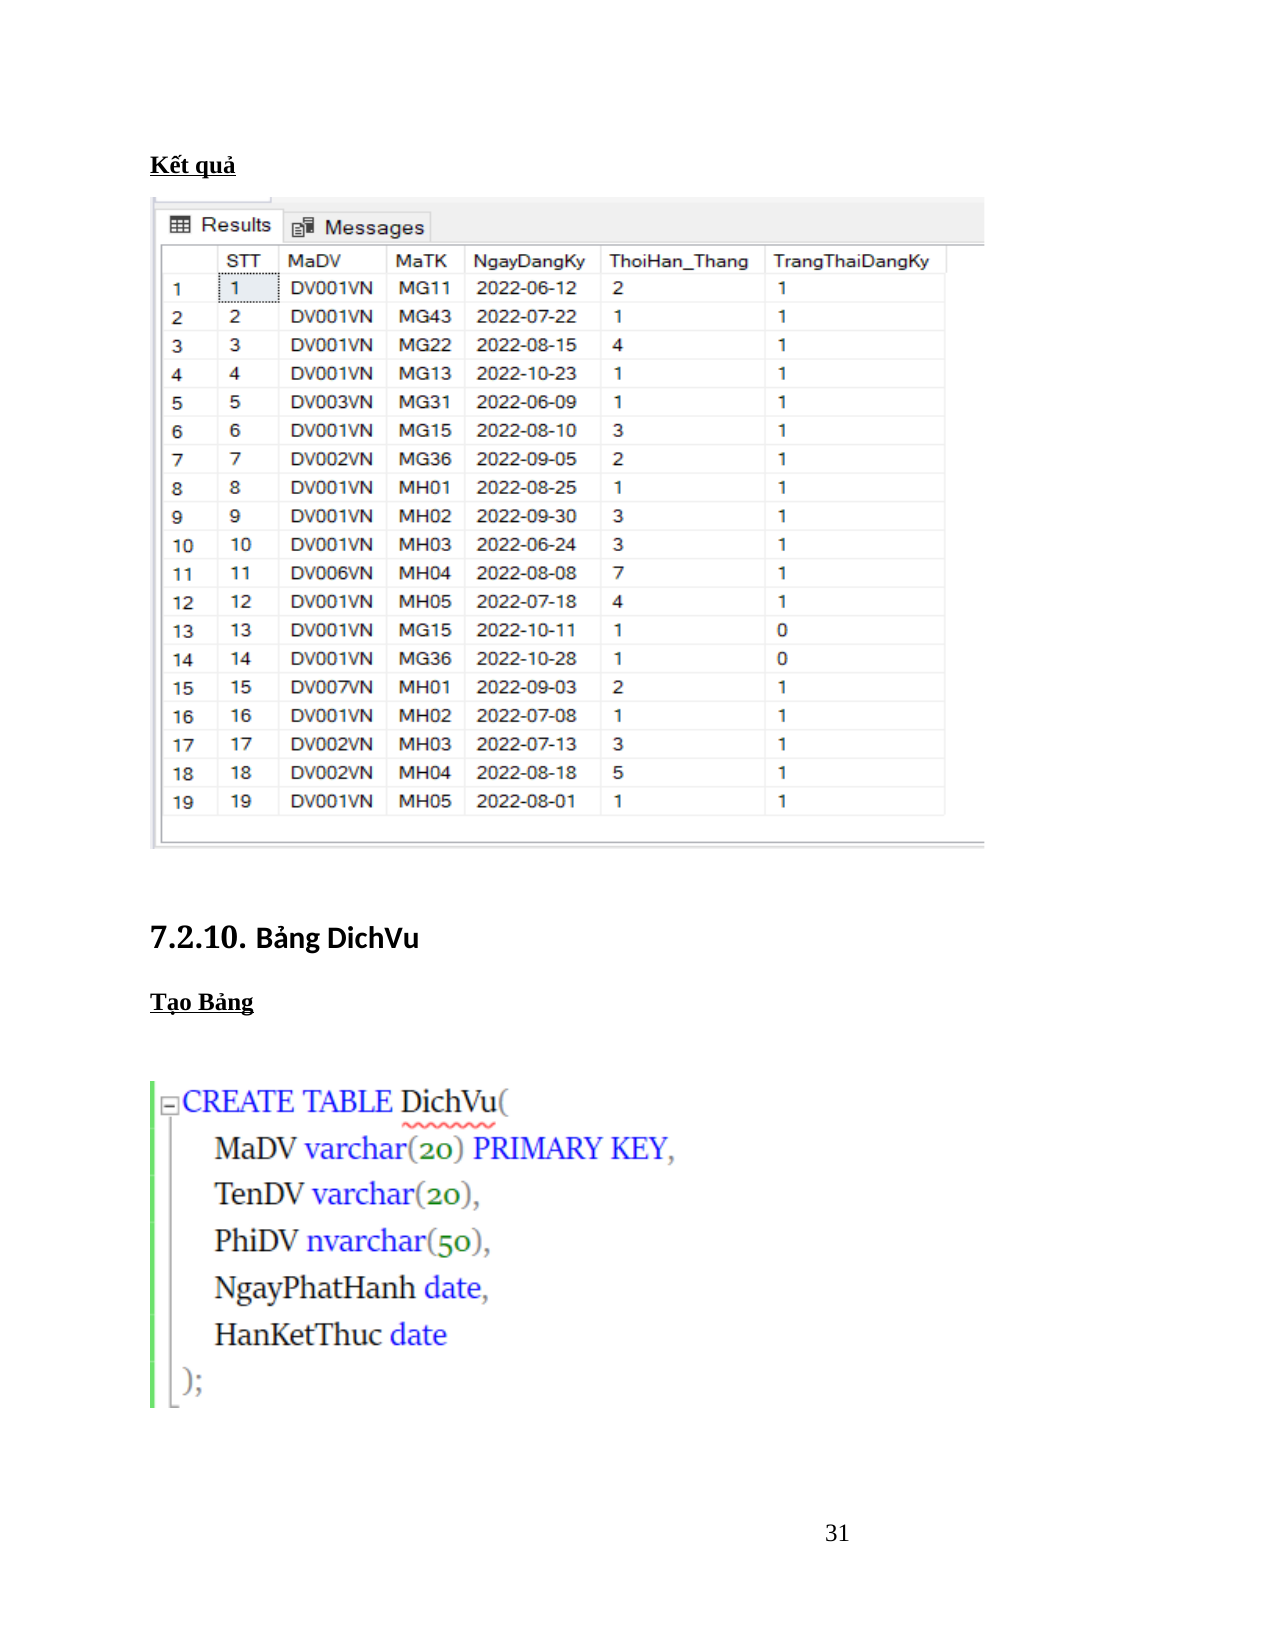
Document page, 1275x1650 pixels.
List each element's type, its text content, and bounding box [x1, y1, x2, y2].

picture [150, 197, 985, 849]
picture [150, 1081, 689, 1408]
text Kết quả [150, 150, 1125, 179]
text Tạo Bảng [150, 987, 1125, 1016]
subtitle Bảng DichVu [150, 915, 1125, 958]
